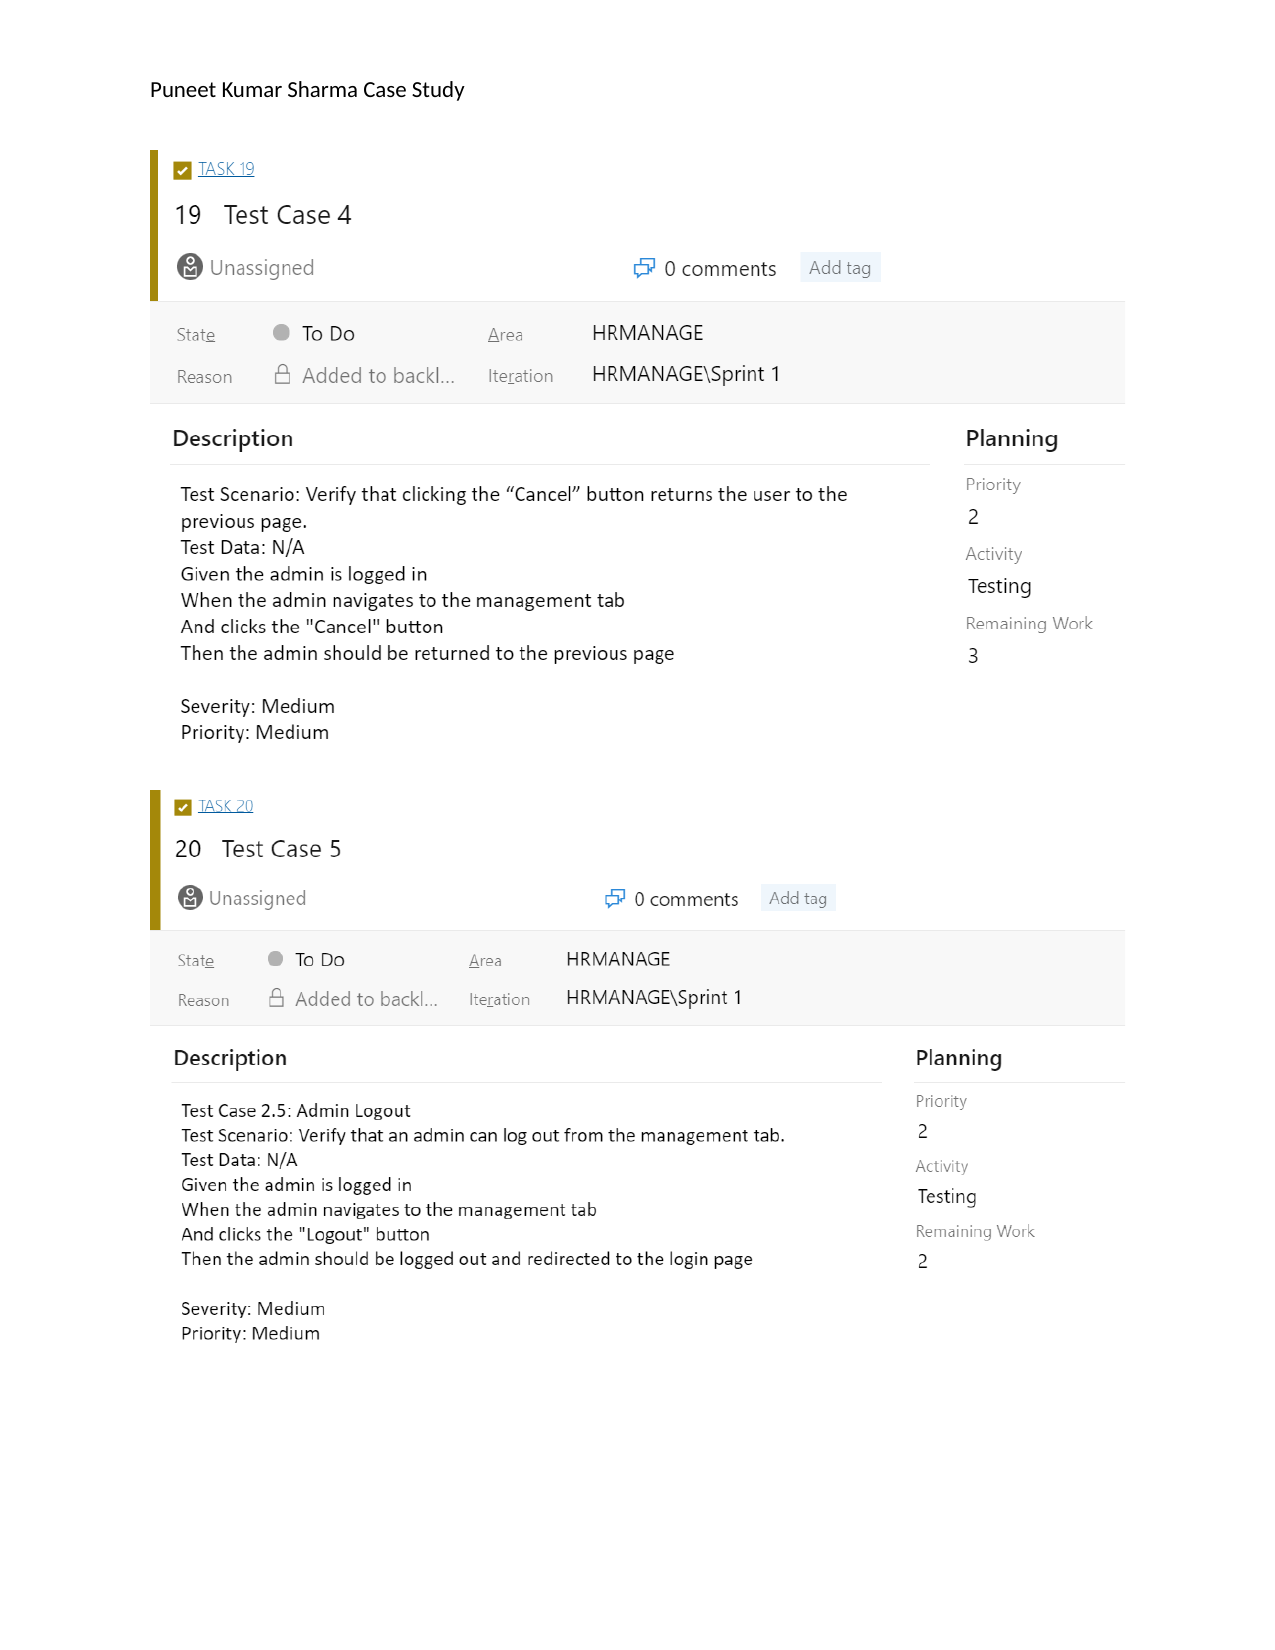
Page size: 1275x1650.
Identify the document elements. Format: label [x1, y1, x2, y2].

picture [150, 150, 1125, 772]
picture [150, 790, 1125, 1372]
